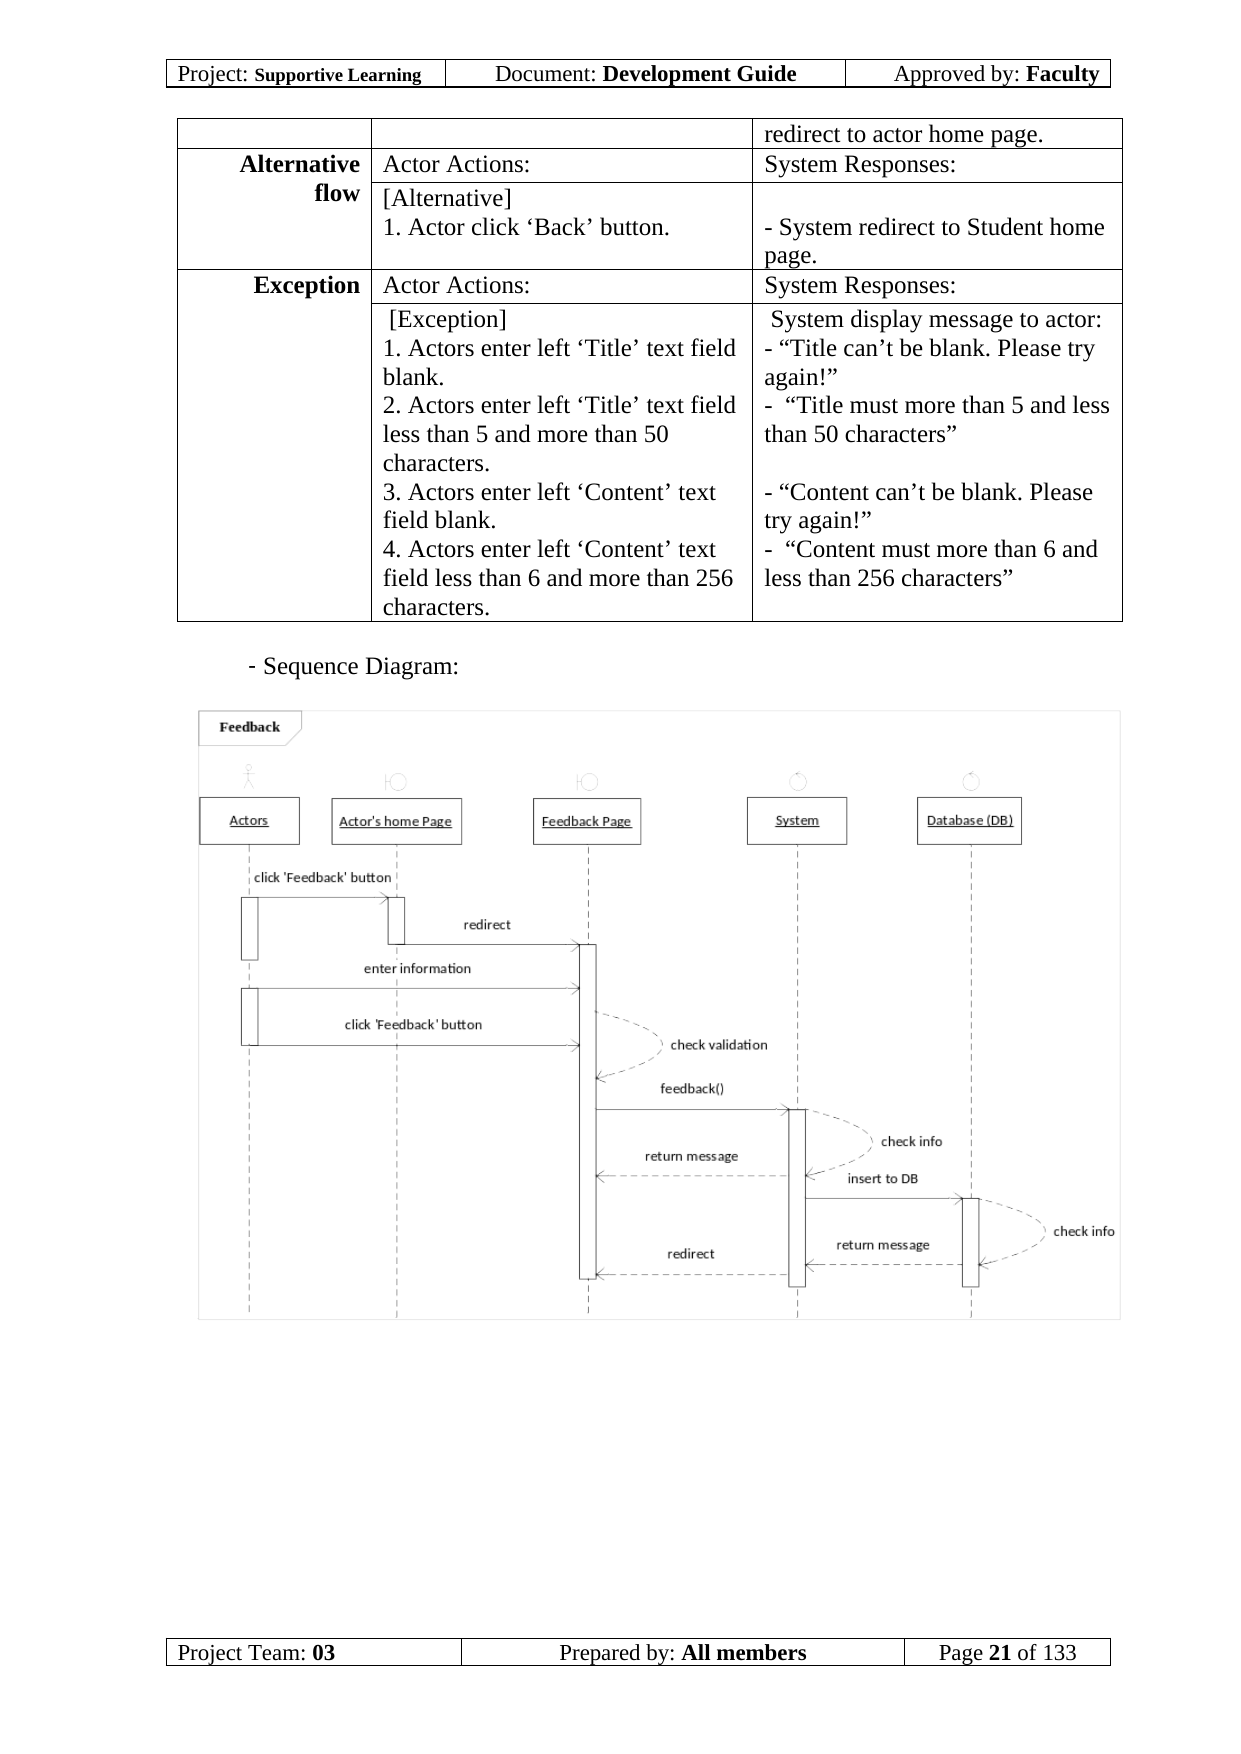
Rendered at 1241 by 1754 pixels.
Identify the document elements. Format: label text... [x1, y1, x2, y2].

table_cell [372, 119, 752, 148]
text Sequence Diagram: [248, 650, 1122, 681]
table_cell Actor Actions: [372, 149, 752, 182]
table_cell - System redirect to Student home page. [753, 183, 1122, 269]
table_cell [Alternative] 1. Actor click ‘Back’ button. [372, 183, 752, 269]
table_cell Exception [178, 270, 371, 621]
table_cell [753, 119, 1122, 148]
table_cell Actor Actions: [372, 270, 752, 303]
table_cell System display message to actor: - “Title can’t be blank. Please try again!” - “Title must more than 5 and less than 50 characters” - “Content can’t be blank. Please try again!” - “Content must more than 6 and less than 256 characters” [753, 304, 1122, 621]
table_cell Alternative flow [178, 149, 371, 269]
table_cell [Exception] 1. Actors enter left ‘Title’ text field blank. 2. Actors enter left ‘Title’ text field less than 5 and more than 50 characters. 3. Actors enter left ‘Content’ text field blank. 4. Actors enter left ‘Content’ text field less than 6 and more than 256 characters. [372, 304, 752, 621]
table_cell System Responses: [753, 270, 1122, 303]
table_cell System Responses: [753, 149, 1122, 182]
